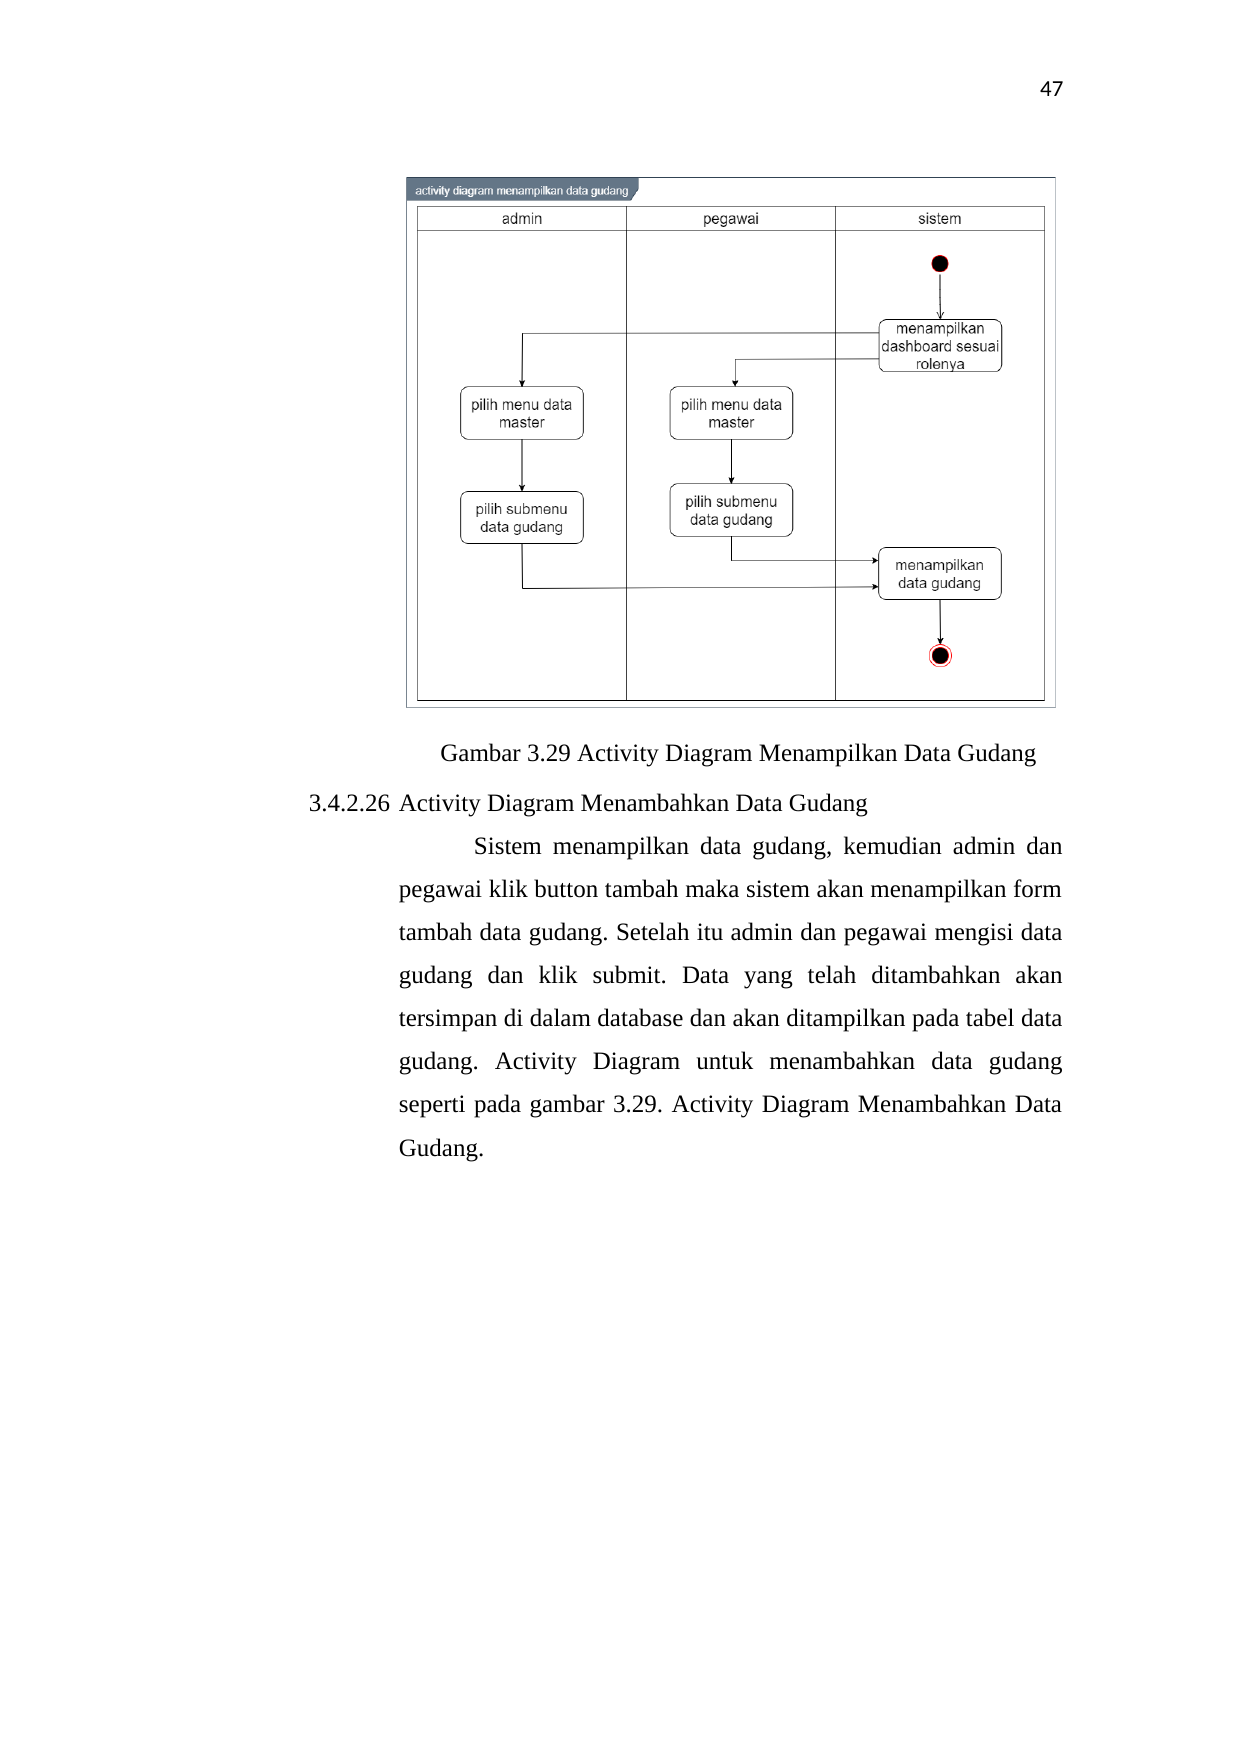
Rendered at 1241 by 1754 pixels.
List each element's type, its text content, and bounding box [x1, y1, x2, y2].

picture [406, 177, 1056, 708]
text Sistem menampilkan data gudang, kemudian admin dan pegawai klik button tambah maka sistem akan menampilkan form tambah data gudang. Setelah itu admin dan pegawai mengisi data gudang dan klik submit. Data yang telah ditambahkan akan tersimpan di dalam database dan akan ditampilkan pada tabel data gudang. Activity Diagram untuk menambahkan data gudang seperti pada gambar 3.29. Activity Diagram Menambahkan Data Gudang. [399, 831, 1063, 1161]
subtitle Activity Diagram Menambahkan Data Gudang [309, 788, 1063, 816]
